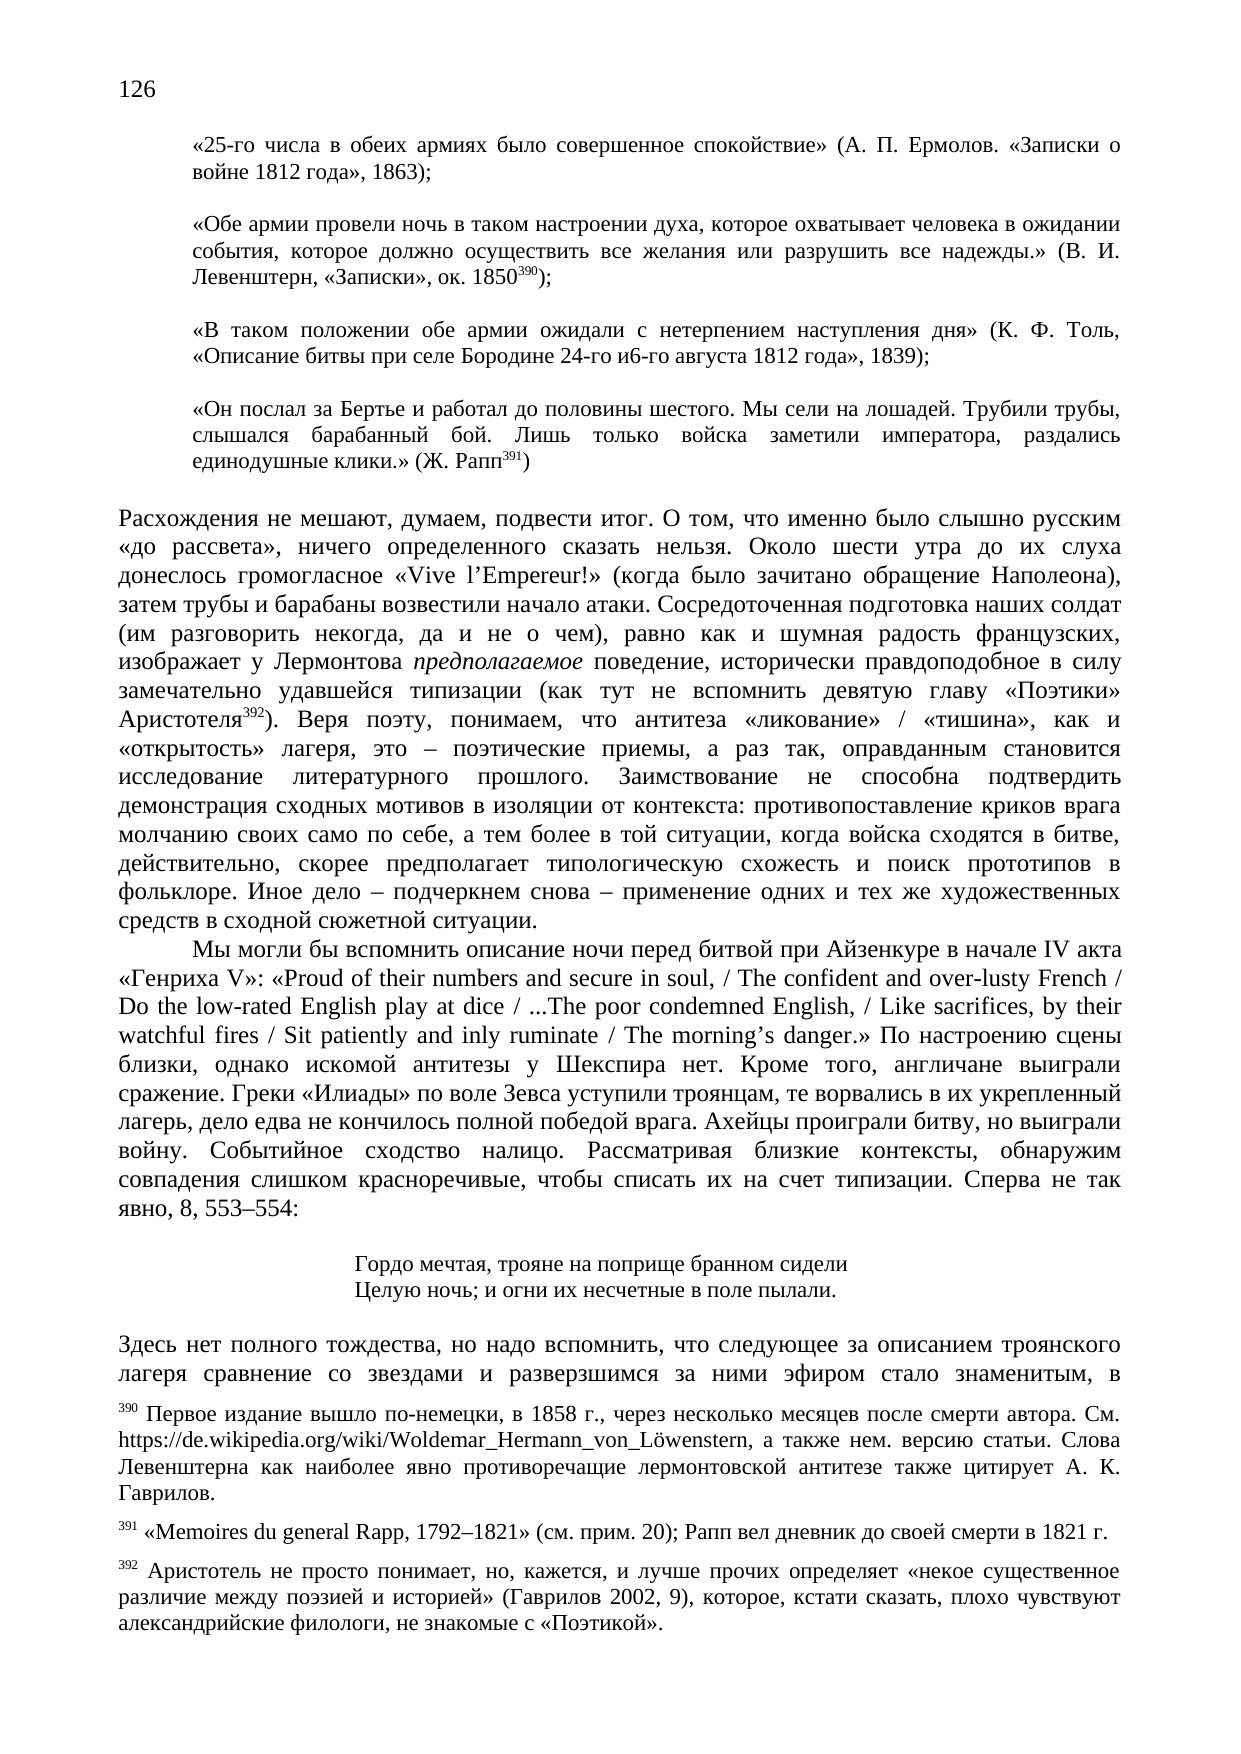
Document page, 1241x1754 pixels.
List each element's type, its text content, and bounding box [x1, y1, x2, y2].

text «Он послал за Бертье и работал до половины шестого. Мы сели на лошадей. Трубили трубы, слышался барабанный бой. Лишь только войска заметили императора, раздались единодушные клики.» (Ж. Рапп) [192, 395, 1122, 474]
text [118, 1329, 1122, 1387]
text Расхождения не мешают, думаем, подвести итог. О том, что именно было слышно русским «до рассвета», ничего определенного сказать нельзя. Около шести утра до их слуха донеслось громогласное «Vive l’Empereur!» (когда было зачитано обращение Наполеона), затем трубы и барабаны возвестили начало атаки. Сосредоточенная подготовка наших солдат (им разговорить некогда, да и не о чем), равно как и шумная радость французских, изображает у Лермонтова предполагаемое поведение, исторически правдоподобное в силу замечательно удавшейся типизации (как тут не вспомнить девятую главу «Поэтики» Аристотеля). Веря поэту, понимаем, что антитеза «ликование» / «тишина», как и «открытость» лагеря, это – поэтические приемы, а раз так, оправданным становится исследование литературного прошлого. Заимствование не способна подтвердить демонстрация сходных мотивов в изоляции от контекста: противопоставление криков врага молчанию своих само по себе, а тем более в той ситуации, когда войска сходятся в битве, действительно, скорее предполагает типологическую схожесть и поиск прототипов в фольклоре. Иное дело – подчеркнем снова – применение одних и тех же художественных средств в сходной сюжетной ситуации. [118, 503, 1122, 934]
text «Обе армии провели ночь в таком настроении духа, которое охватывает человека в ожидании события, которое должно осуществить все желания или разрушить все надежды.» (В. И. Левенштерн, «Записки», ок. 1850); [192, 210, 1122, 289]
text «В таком положении обе армии ожидали с нетерпением наступления дня» (К. Ф. Толь, «Описание битвы при селе Бородине 24-го и6-го августа 1812 года», 1839); [192, 316, 1122, 368]
text Целую ночь; и огни их несчетные в поле пылали. [118, 1277, 1122, 1303]
text Гордо мечтая, трояне на поприще бранном сидели [118, 1250, 1122, 1277]
text «25-го числа в обеих армиях было совершенное спокойствие» (А. П. Ермолов. «Записки о войне 1812 года», 1863); [192, 131, 1122, 184]
text Мы могли бы вспомнить описание ночи перед битвой при Айзенкуре в начале IV акта «Генриха V»: «Proud of their numbers and secure in soul, / The confident and over-lusty French / Do the low-rated English play at dice / ...The poor condemned English, / Like sacrifices, by their watchful fires / Sit patiently and inly ruminate / The morning’s danger.» По настроению сцены близки, однако искомой антитезы у Шекспира нет. Кроме того, англичане выиграли сражение. Греки «Илиады» по воле Зевса уступили троянцам, те ворвались в их укрепленный лагерь, дело едва не кончилось полной победой врага. Ахейцы проиграли битву, но выиграли войну. Событийное сходство налицо. Рассматривая близкие контексты, обнаружим совпадения слишком красноречивые, чтобы списать их на счет типизации. Сперва не так явно, 8, 553–554: [118, 934, 1122, 1221]
